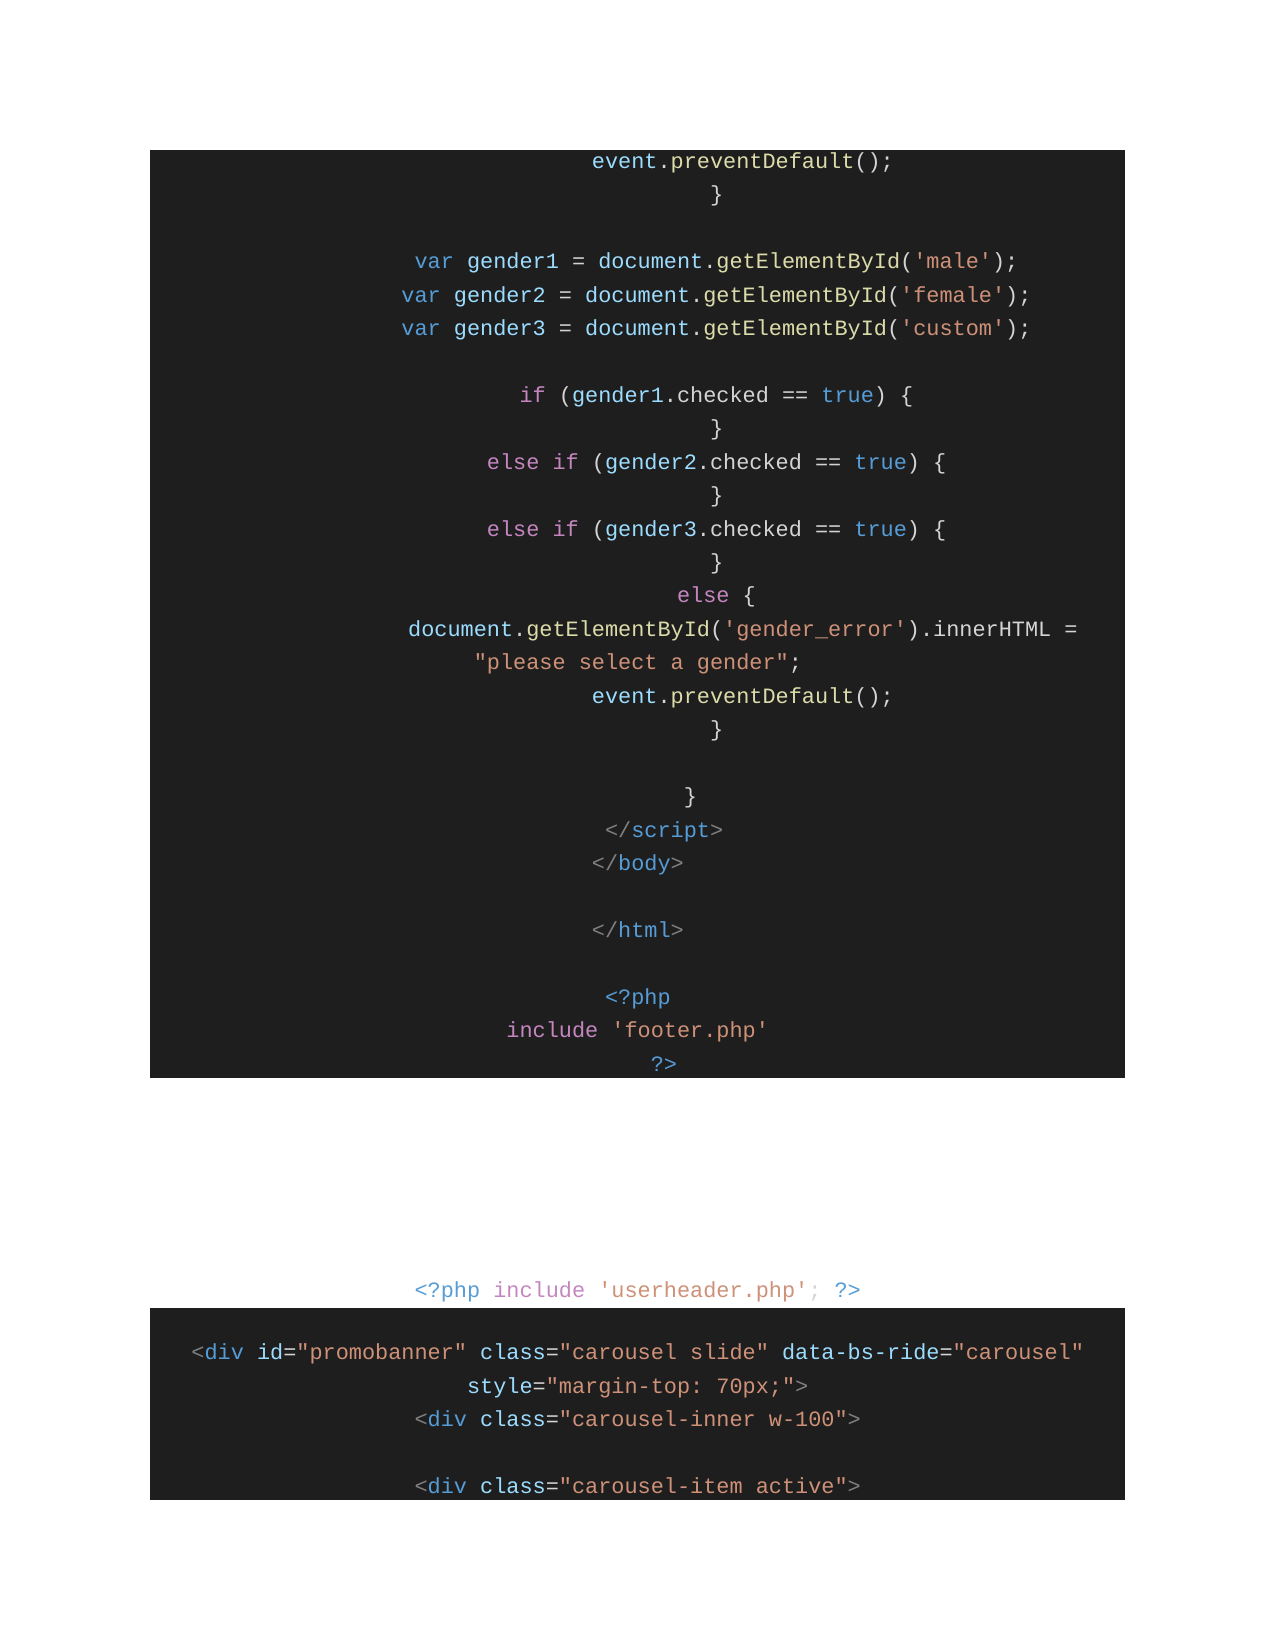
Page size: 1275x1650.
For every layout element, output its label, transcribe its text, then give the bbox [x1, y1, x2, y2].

text } [150, 551, 1125, 576]
text <div id="promobanner" class="carousel slide" data-bs-ride="carousel" style="margin-top: 70px;"> [150, 1341, 1125, 1399]
text document.getElementById('gender_error').innerHTML = "please select a gender"; [150, 618, 1125, 676]
text event.preventDefault(); [150, 150, 1125, 175]
text else if (gender2.checked == true) { [150, 451, 1125, 476]
text if (gender1.checked == true) { [150, 384, 1125, 409]
text else if (gender3.checked == true) { [150, 518, 1125, 543]
text var gender1 = document.getElementById('male'); [150, 250, 1125, 275]
text var gender2 = document.getElementById('female'); [150, 284, 1125, 308]
text include 'footer.php' [150, 1019, 1125, 1044]
text event.preventDefault(); [150, 685, 1125, 710]
text } [150, 183, 1125, 208]
text var gender3 = document.getElementById('custom'); [150, 317, 1125, 342]
text <div class="carousel-item active"> [150, 1475, 1125, 1500]
text } [150, 718, 1125, 743]
text } [150, 417, 1125, 442]
text } [150, 785, 1125, 810]
text </script> [150, 819, 1125, 843]
text </html> [150, 919, 1125, 944]
text ?> [150, 1053, 1125, 1078]
text else { [150, 585, 1125, 609]
text <?php include 'userheader.php'; ?> [150, 1086, 1125, 1304]
text <?php [150, 986, 1125, 1011]
text } [150, 484, 1125, 509]
text </body> [150, 852, 1125, 877]
text <div class="carousel-inner w-100"> [150, 1408, 1125, 1433]
